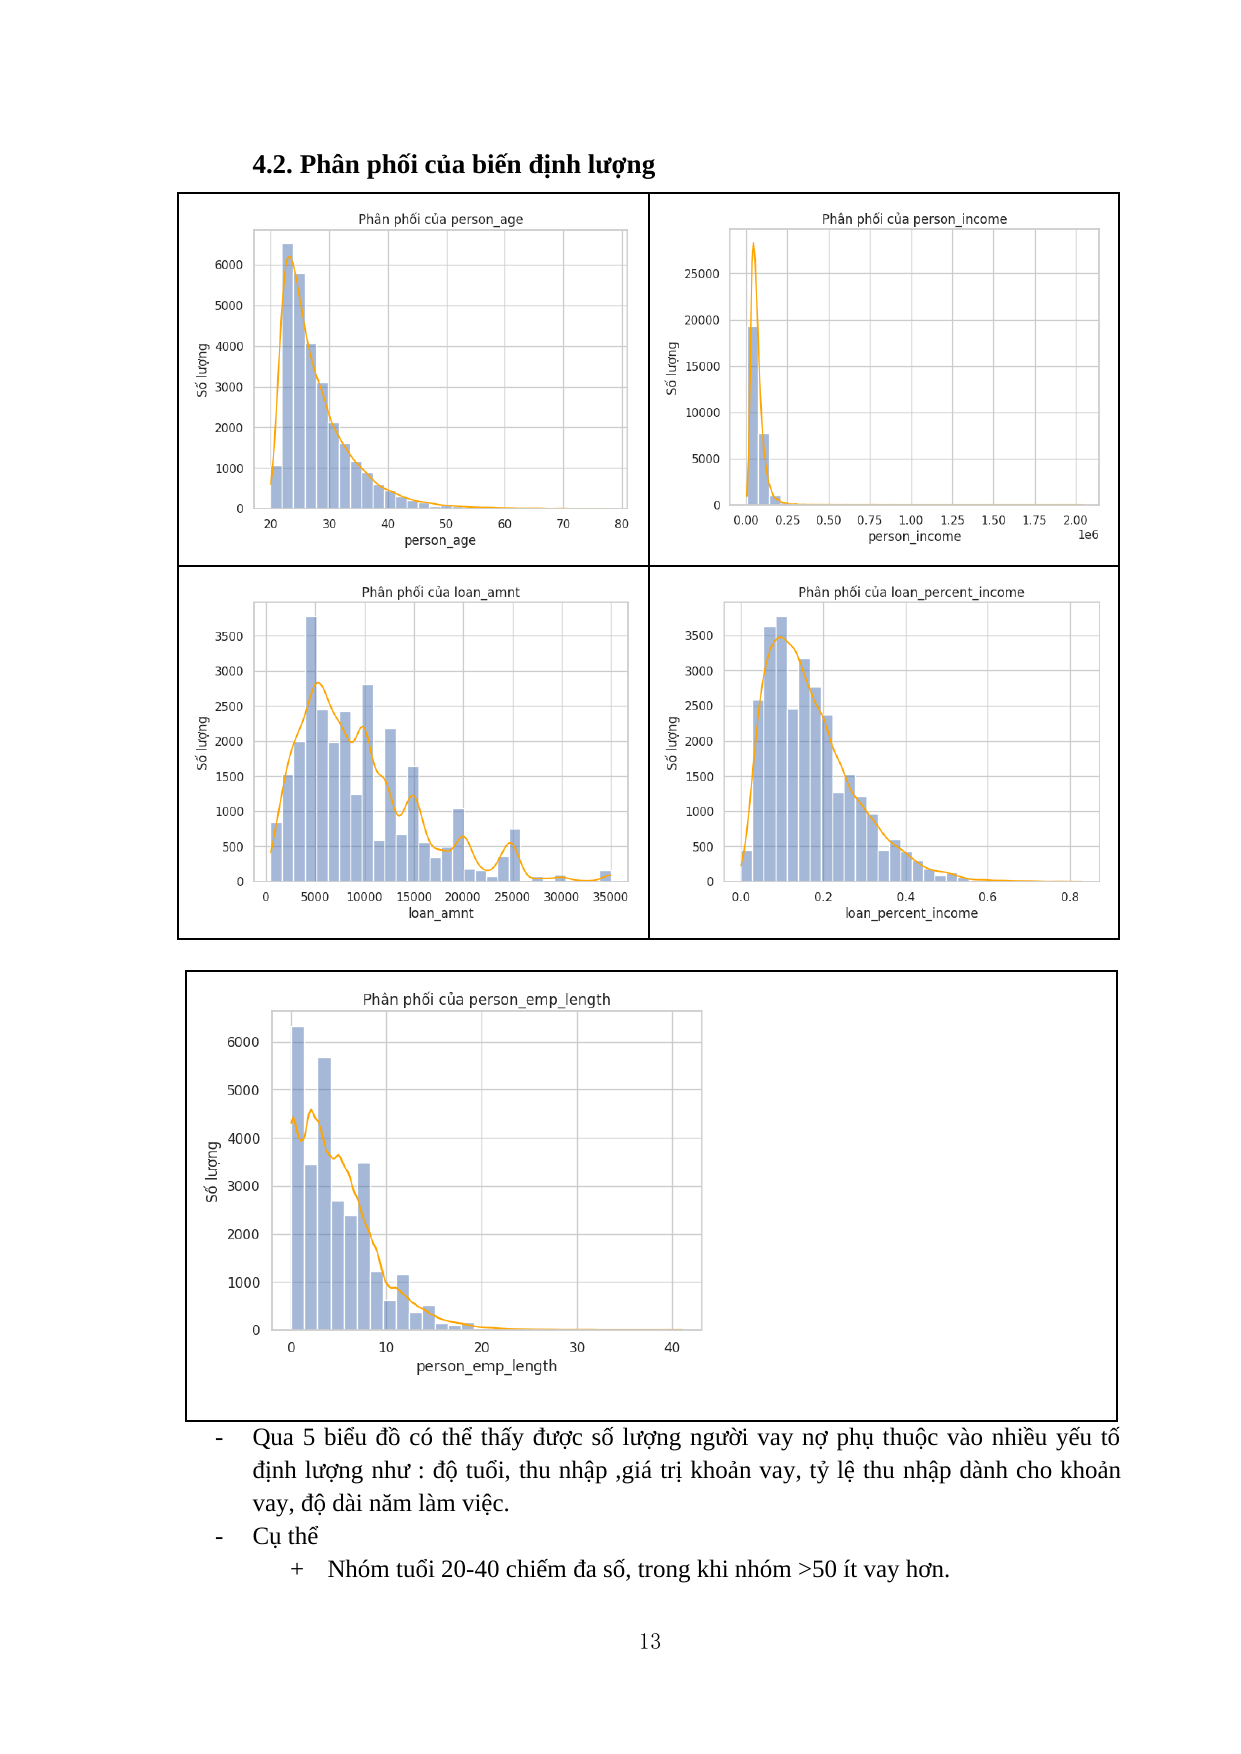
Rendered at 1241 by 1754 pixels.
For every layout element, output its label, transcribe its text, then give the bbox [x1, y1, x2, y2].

list Cụ thể [215, 1521, 1122, 1549]
table_header [179, 194, 648, 565]
picture [658, 577, 1106, 928]
picture [188, 204, 636, 555]
table_cell [179, 567, 648, 938]
list Nhóm tuổi 20-40 chiếm đa số, trong khi nhóm >50 ít vay hơn. [290, 1554, 1122, 1583]
picture [658, 204, 1106, 551]
table_cell [650, 567, 1118, 938]
table_header [650, 194, 1118, 565]
table_header [187, 972, 1116, 1420]
picture [188, 577, 636, 928]
list Qua 5 biểu đồ có thể thấy được số lượng người vay nợ phụ thuộc vào nhiều yếu tố định lượng như : độ tuổi, thu nhập ,giá trị khoản vay, tỷ lệ thu nhập dành cho khoản vay, độ dài năm làm việc. [215, 1422, 1122, 1517]
picture [196, 982, 708, 1383]
subtitle 4.2. Phân phối của biến định lượng [177, 148, 1122, 179]
